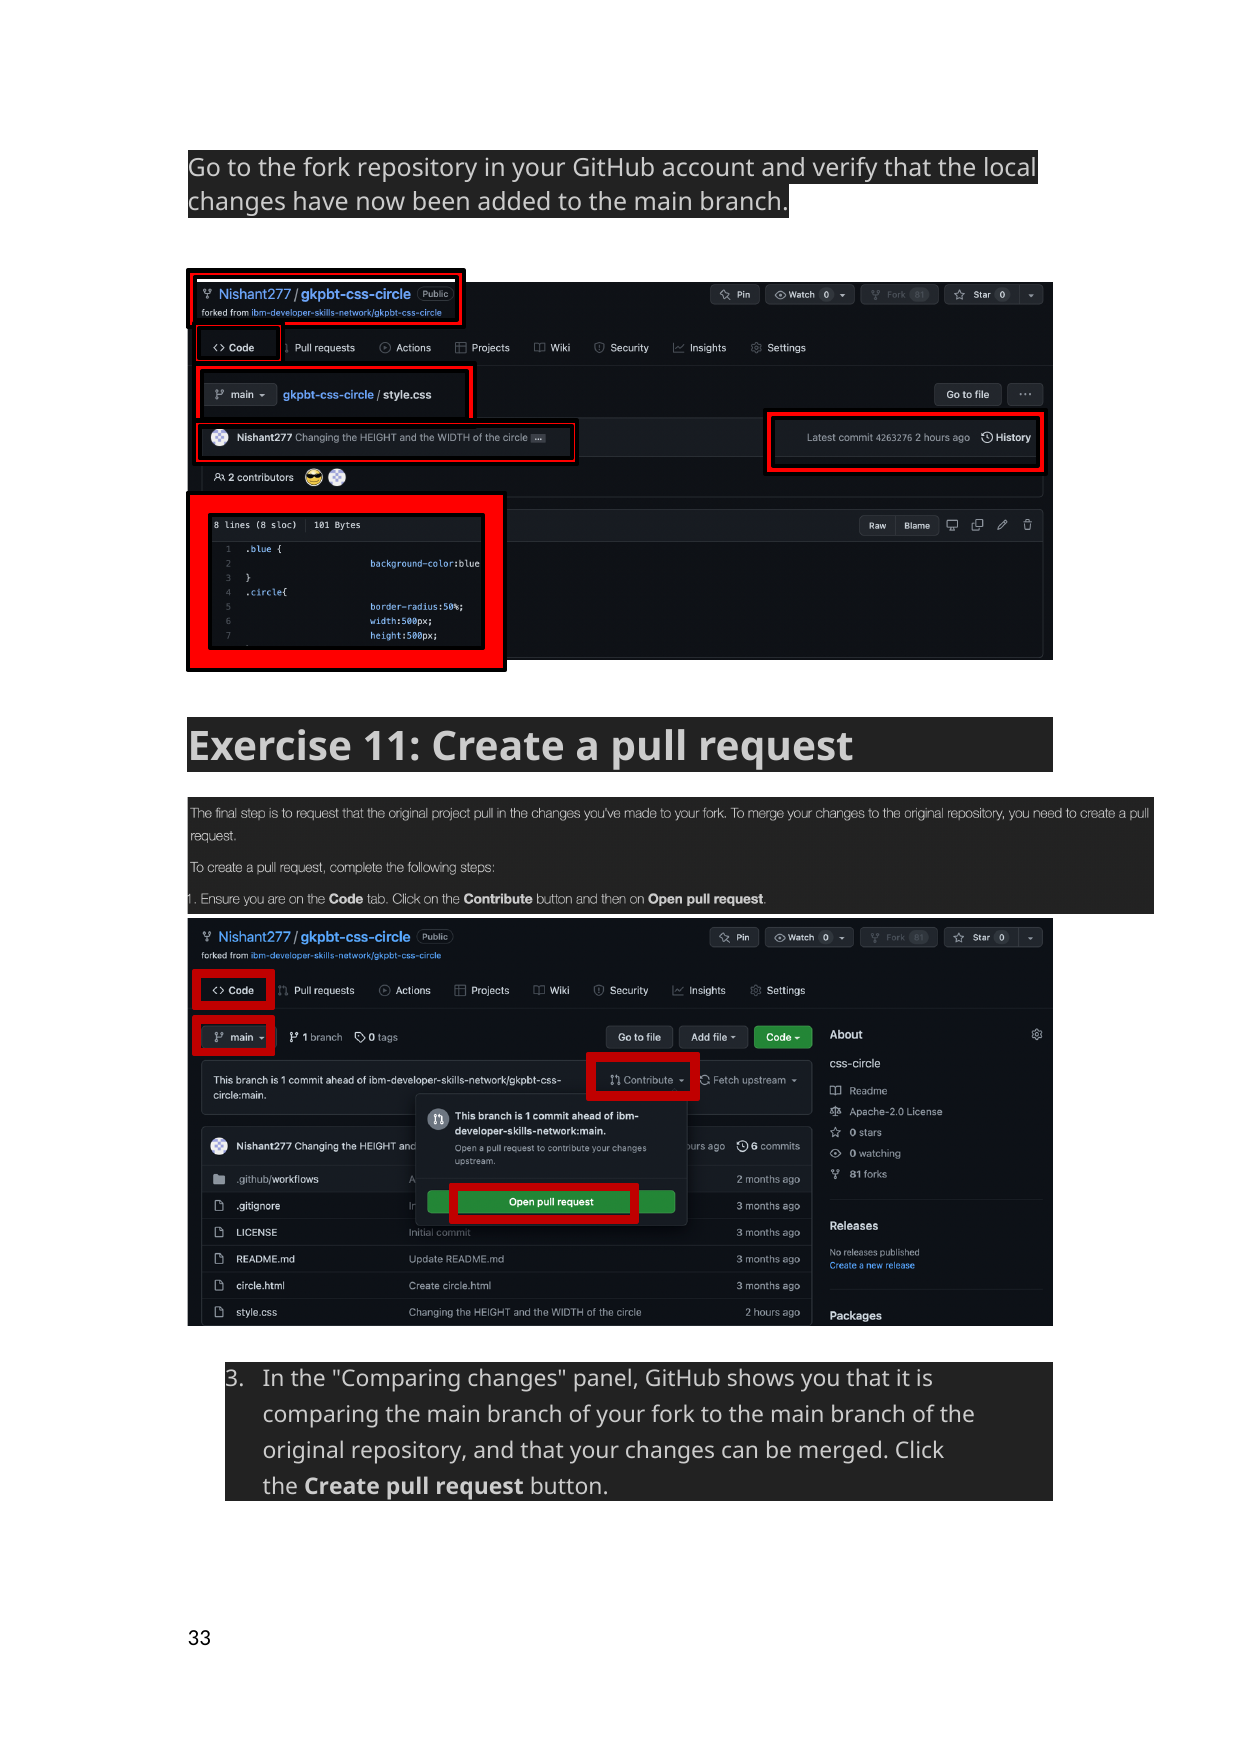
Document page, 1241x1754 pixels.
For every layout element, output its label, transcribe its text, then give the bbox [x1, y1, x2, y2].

picture [187, 282, 1053, 660]
picture [187, 918, 1053, 1326]
subtitle Exercise 11: Create a pull request [187, 717, 1053, 772]
picture [202, 428, 570, 456]
list In the "Comparing changes" panel, GitHub shows you that it is comparing the main branch of your fork to the main branch of the original repository, and that your changes can be merged. Click the Create pull request button. [225, 1362, 1053, 1501]
picture [212, 517, 481, 646]
picture [187, 797, 1154, 914]
picture [197, 282, 455, 318]
picture [201, 330, 276, 356]
picture [204, 373, 465, 417]
text Go to the fork repository in your GitHub account and verify that the local changes have now been added to the main branch. [789, 150, 1053, 218]
